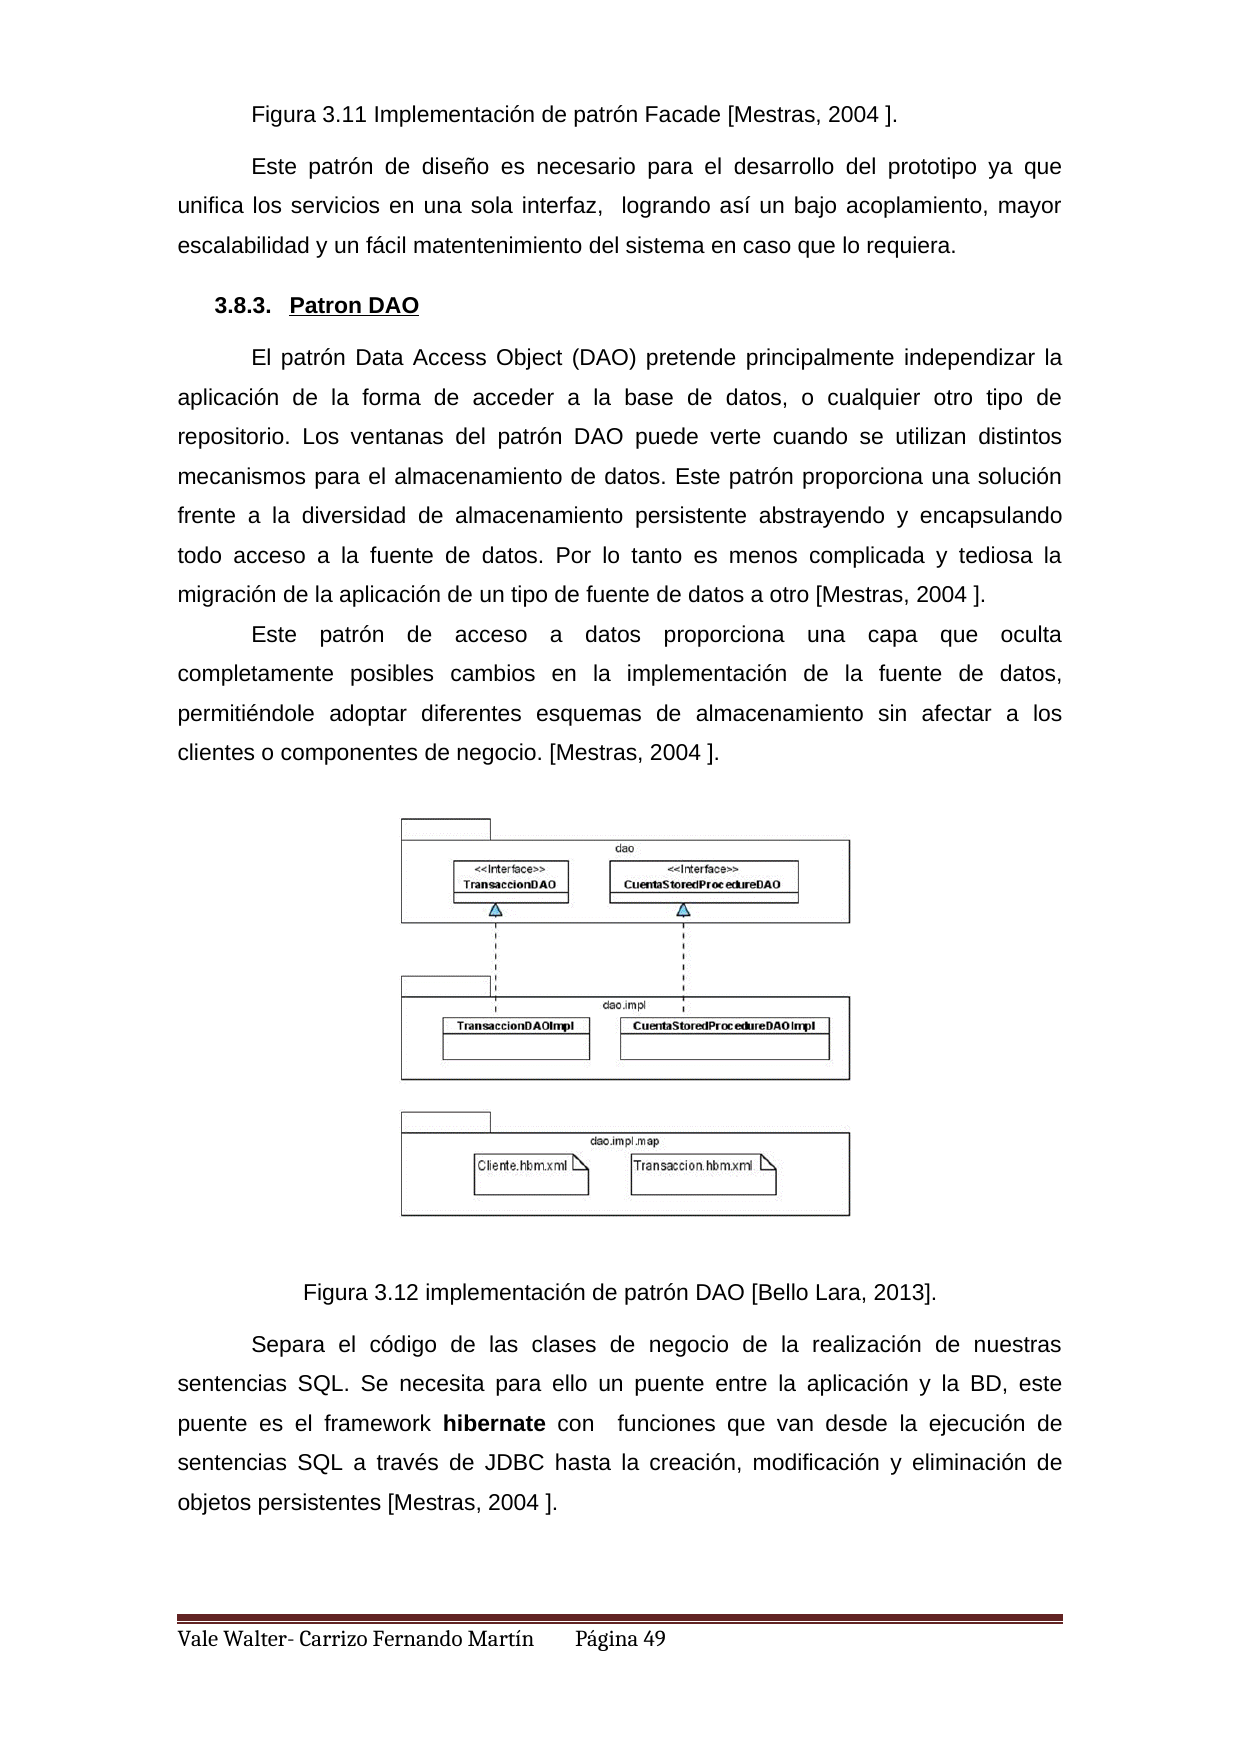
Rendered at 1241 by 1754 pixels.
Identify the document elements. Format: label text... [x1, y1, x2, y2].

picture [360, 799, 881, 1231]
text Este patrón de acceso a datos proporciona una capa que oculta completamente posibles cambios en la implementación de la fuente de datos, permitiéndole adoptar diferentes esquemas de almacenamiento sin afectar a los clientes o componentes de negocio. [Mestras, 2004 ]. [177, 621, 1063, 765]
text Figura 3.11 Implementación de patrón Facade [Mestras, 2004 ]. [177, 101, 1063, 127]
list Patron DAO [214, 292, 1063, 319]
text Este patrón de diseño es necesario para el desarrollo del prototipo ya que unifica los servicios en una sola interfaz, logrando así un bajo acoplamiento, mayor escalabilidad y un fácil matentenimiento del sistema en caso que lo requiera. [177, 153, 1063, 258]
text Figura 3.12 implementación de patrón DAO [Bello Lara, 2013]. [177, 1279, 1063, 1305]
text El patrón Data Access Object (DAO) pretende principalmente independizar la aplicación de la forma de acceder a la base de datos, o cualquier otro tipo de repositorio. Los ventanas del patrón DAO puede verte cuando se utilizan distintos mecanismos para el almacenamiento de datos. Este patrón proporciona una solución frente a la diversidad de almacenamiento persistente abstrayendo y encapsulando todo acceso a la fuente de datos. Por lo tanto es menos complicada y tediosa la migración de la aplicación de un tipo de fuente de datos a otro [Mestras, 2004 ]. [177, 344, 1063, 607]
text Separa el código de las clases de negocio de la realización de nuestras sentencias SQL. Se necesita para ello un puente entre la aplicación y la BD, este puente es el framework hibernate con funciones que van desde la ejecución de sentencias SQL a través de JDBC hasta la creación, modificación y eliminación de objetos persistentes [Mestras, 2004 ]. [177, 1331, 1063, 1515]
